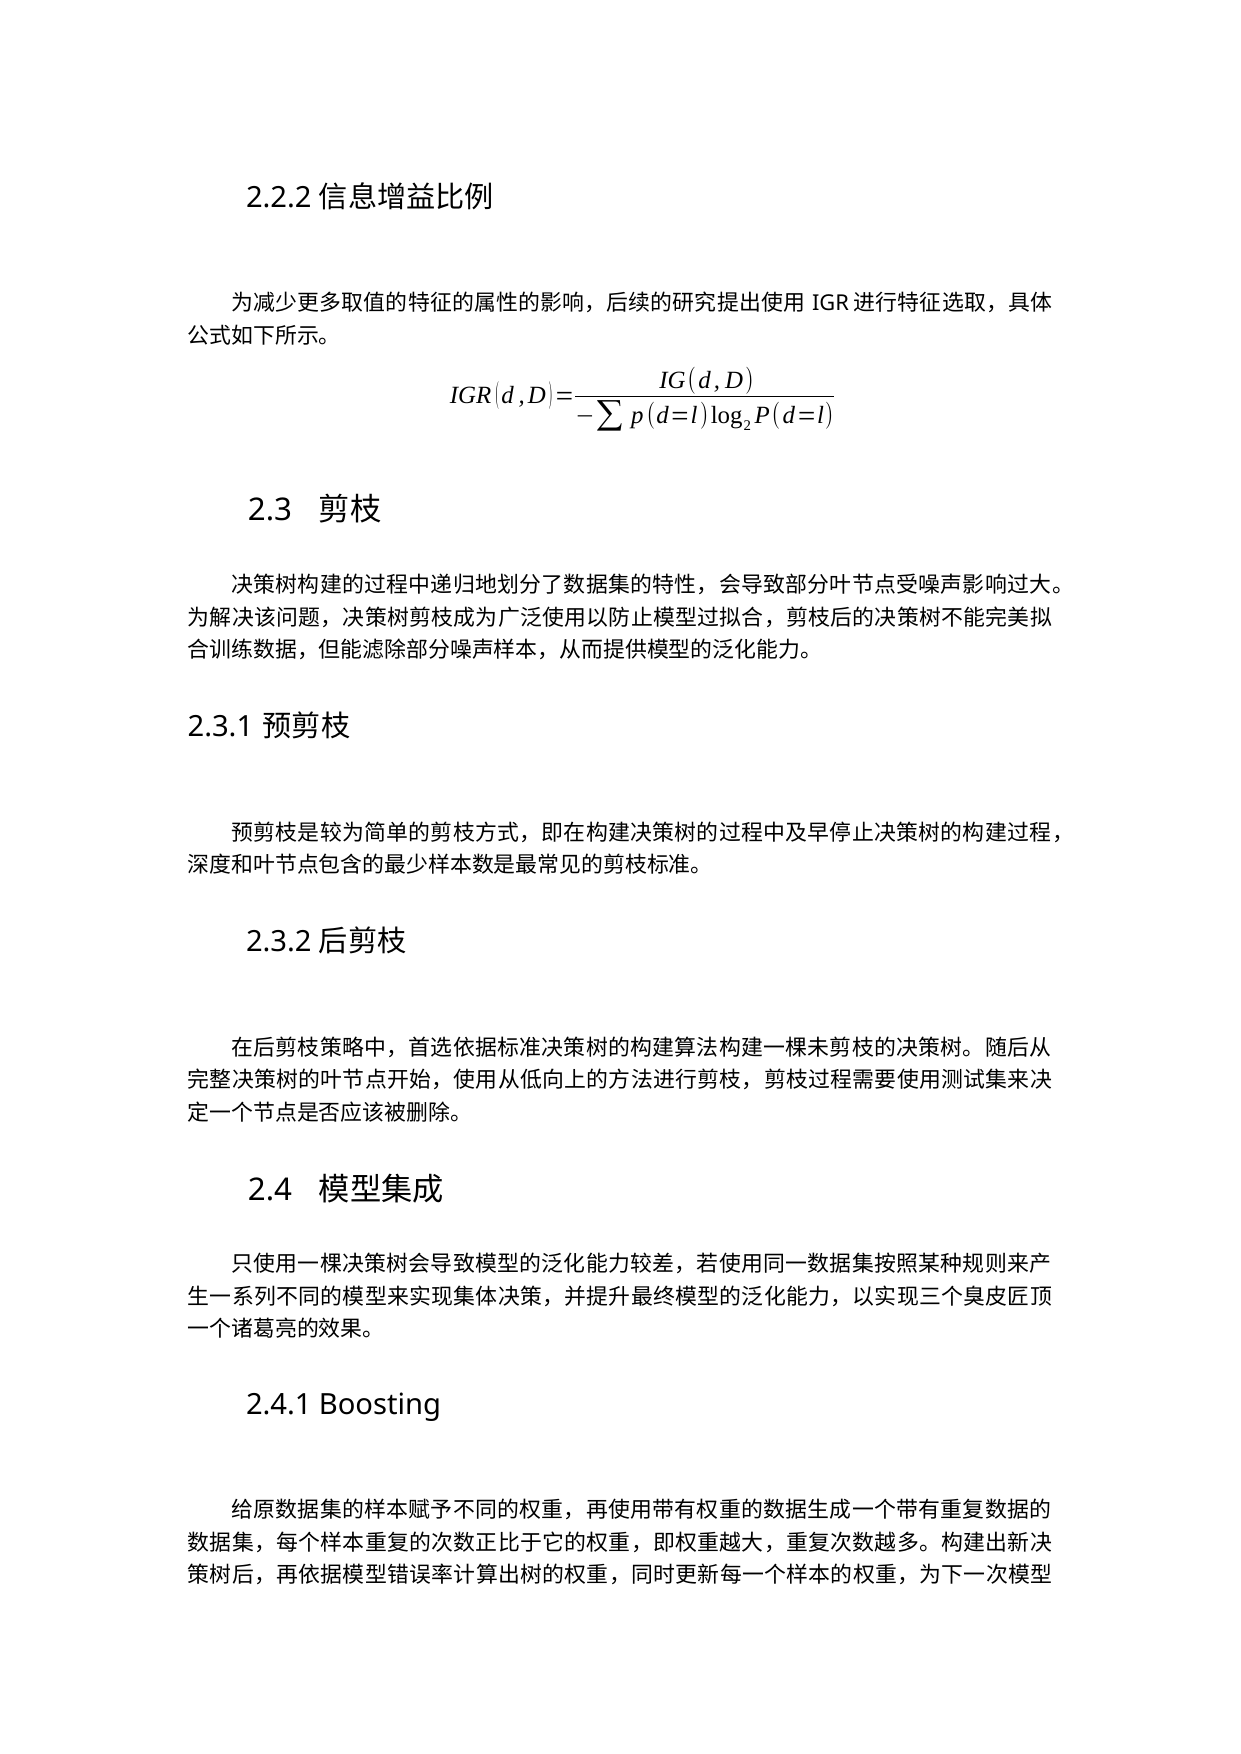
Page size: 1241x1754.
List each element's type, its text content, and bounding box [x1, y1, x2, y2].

text 为减少更多取值的特征的属性的影响，后续的研究提出使用IGR进行特征选取，具体公式如下所示。 [187, 285, 1053, 350]
subtitle 后剪枝 [187, 906, 1053, 971]
text 预剪枝是较为简单的剪枝方式，即在构建决策树的过程中及早停止决策树的构建过程，深度和叶节点包含的最少样本数是最常见的剪枝标准。 [187, 814, 1053, 879]
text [187, 1492, 1053, 1589]
text 只使用一棵决策树会导致模型的泛化能力较差，若使用同一数据集按照某种规则来产生一系列不同的模型来实现集体决策，并提升最终模型的泛化能力，以实现三个臭皮匠顶一个诸葛亮的效果。 [187, 1246, 1053, 1343]
subtitle 预剪枝 [187, 691, 1053, 756]
subtitle Boosting [187, 1371, 1053, 1436]
text 决策树构建的过程中递归地划分了数据集的特性，会导致部分叶节点受噪声影响过大。为解决该问题，决策树剪枝成为广泛使用以防止模型过拟合，剪枝后的决策树不能完美拟合训练数据，但能滤除部分噪声样本，从而提供模型的泛化能力。 [187, 567, 1053, 664]
subtitle 模型集成 [248, 1154, 1053, 1219]
subtitle 信息增益比例 [187, 162, 1053, 227]
subtitle 剪枝 [248, 474, 1053, 539]
text 在后剪枝策略中，首选依据标准决策树的构建算法构建一棵未剪枝的决策树。随后从完整决策树的叶节点开始，使用从低向上的方法进行剪枝，剪枝过程需要使用测试集来决定一个节点是否应该被删除。 [187, 1029, 1053, 1127]
